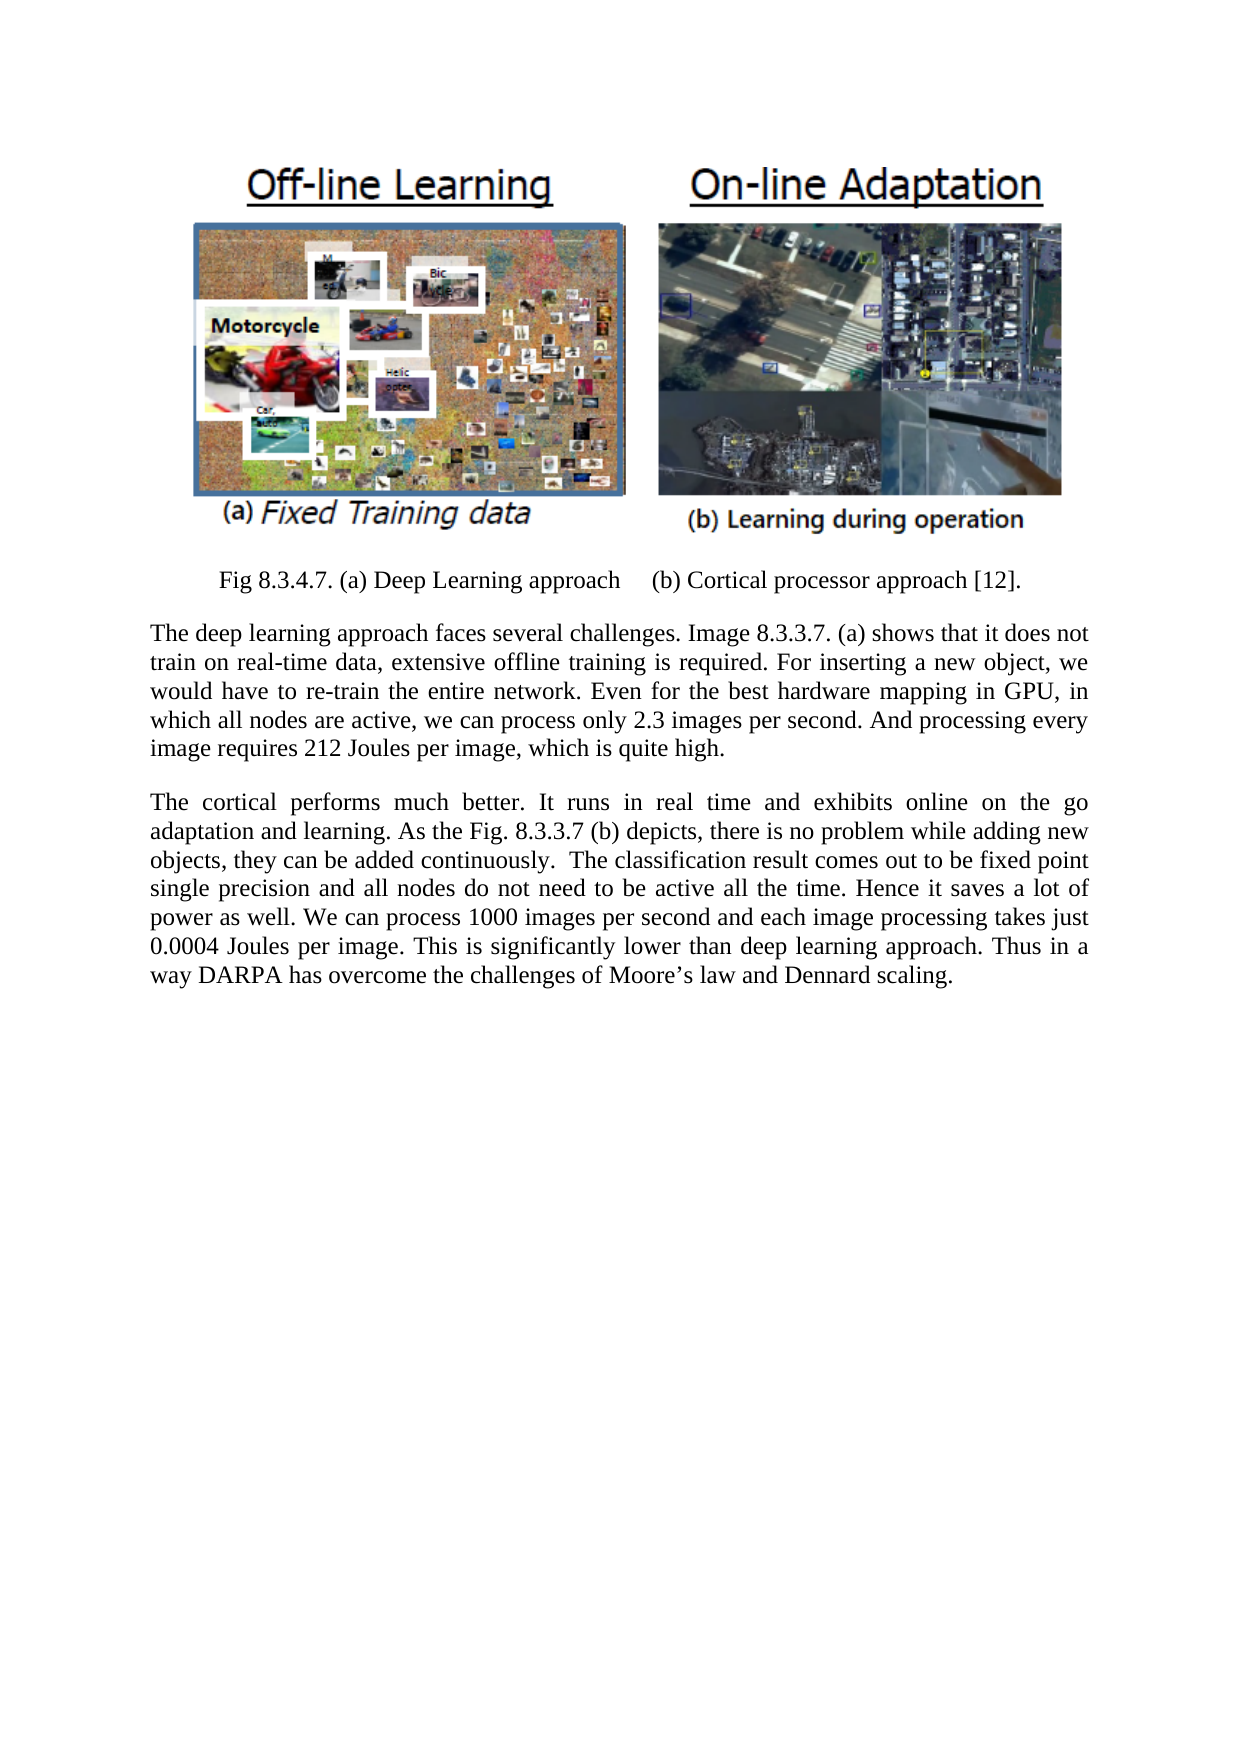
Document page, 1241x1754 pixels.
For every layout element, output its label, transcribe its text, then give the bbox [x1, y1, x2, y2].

text Fig 8.3.4.7. (a) Deep Learning approach (b) Cortical processor approach [12]. [150, 565, 1090, 593]
text The cortical performs much better. It runs in real time and exhibits online on the go adaptation and learning. As the Fig. 8.3.3.7 (b) depicts, there is no problem while adding new objects, they can be added continuously. The classification result comes out to be fixed point single precision and all nodes do not need to be active all the time. Hence it saves a lot of power as well. We can process 1000 images per second and each image processing takes just 0.0004 Joules per image. This is significantly lower than deep learning approach. Thus in a way DARPA has overcome the challenges of Moore’s law and Dennard scaling. [150, 787, 1090, 988]
text The deep learning approach faces several challenges. Image 8.3.3.7. (a) shows that it does not train on real-time data, extensive offline training is required. For inserting a new object, we would have to re-train the entire network. Even for the best hardware mapping in GPU, in which all nodes are active, we can process only 2.3 images per second. And processing every image requires 212 Joules per image, which is quite high. [150, 618, 1090, 762]
picture [182, 150, 1084, 540]
